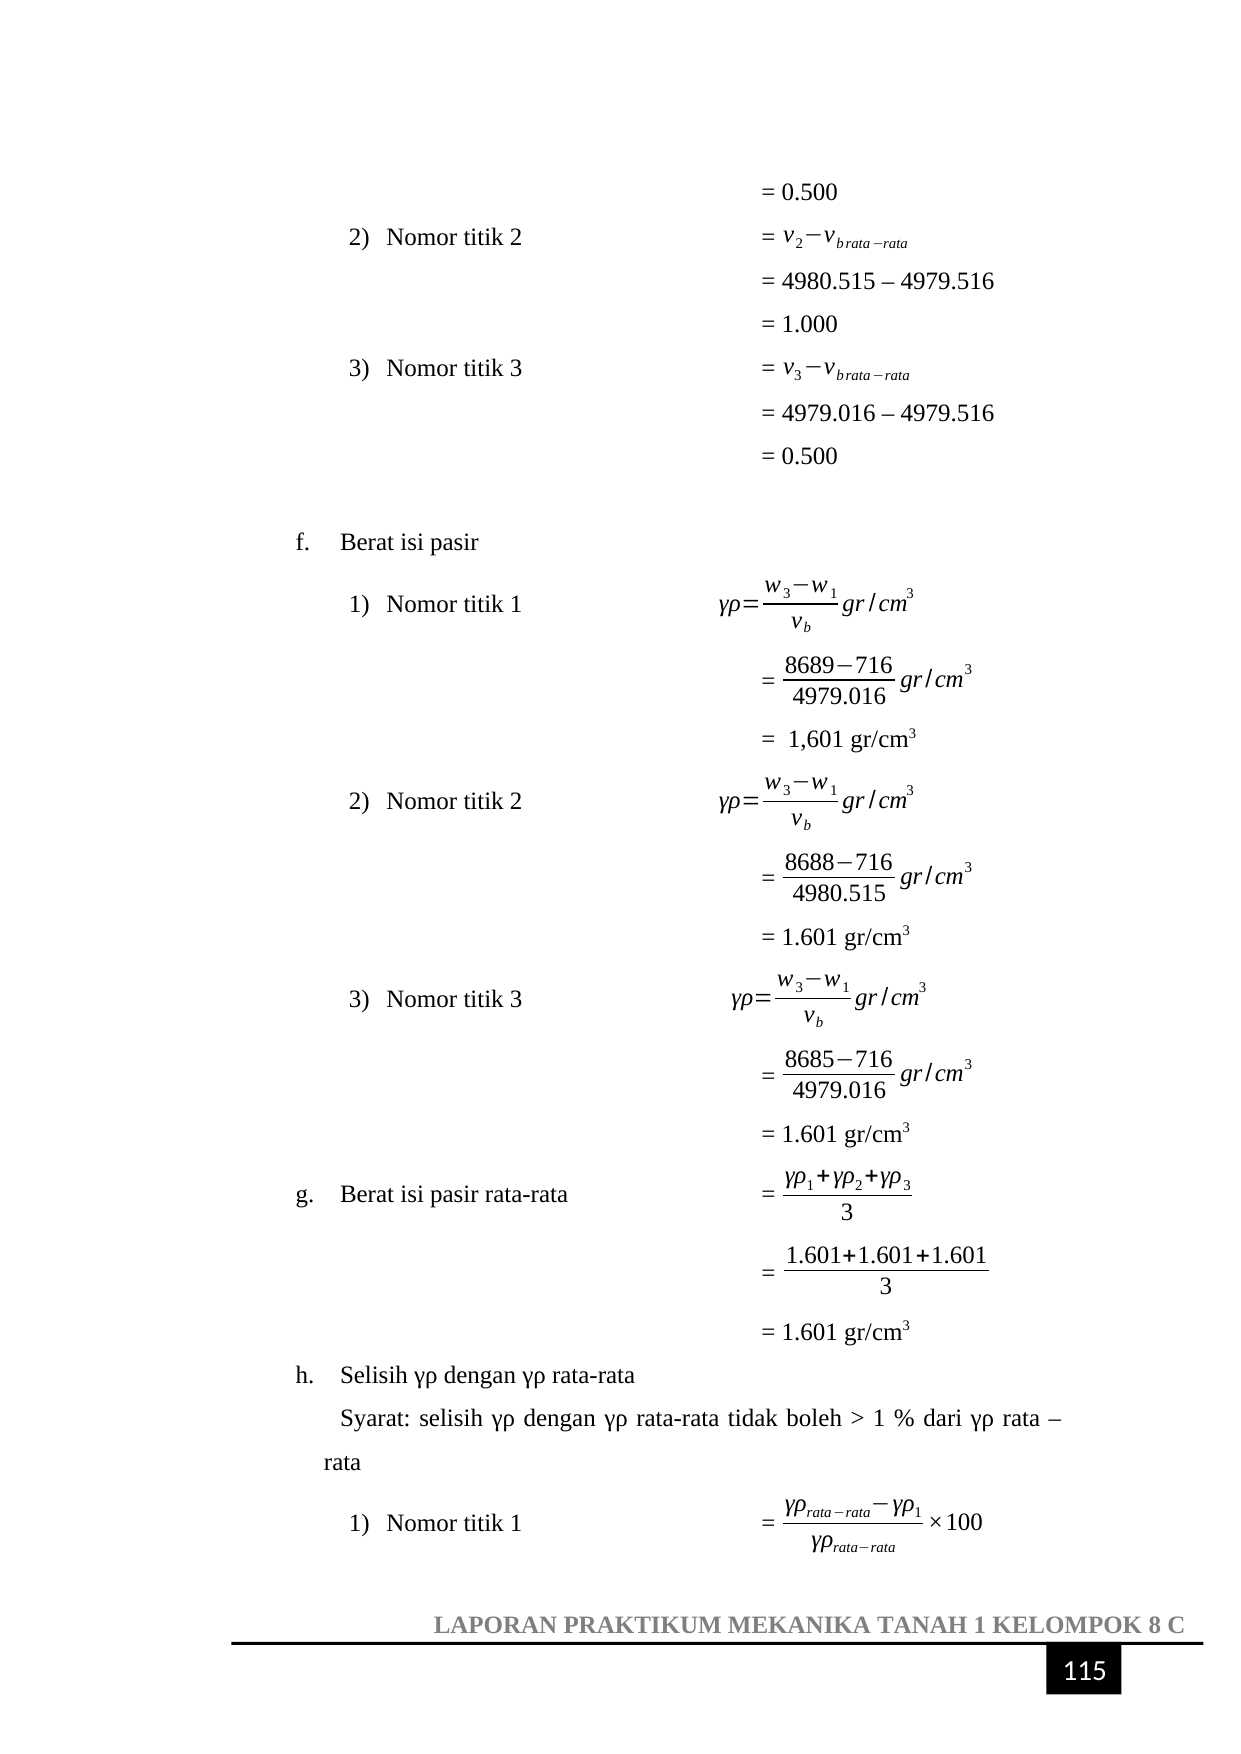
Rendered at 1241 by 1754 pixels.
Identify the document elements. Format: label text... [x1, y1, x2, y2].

list = [724, 1242, 1063, 1301]
list Berat isi pasir rata-rata = [295, 1162, 1063, 1225]
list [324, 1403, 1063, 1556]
list = 1.601 gr/cm3 [386, 1119, 1063, 1148]
list = 1.601 gr/cm3 [386, 922, 1063, 951]
list = 0.500 [686, 441, 1063, 470]
list = k 1 571ong + corong (W1) r [686, 848, 1063, 907]
list = k 1 571ong + corong (W1) r [686, 1046, 1063, 1104]
list Nomor titik 3 [349, 965, 1063, 1031]
list = k 1 571ong + corong (W1) r [686, 651, 1063, 710]
list Nomor titik 3 = [349, 352, 1063, 384]
list = 0.500 [686, 177, 1063, 206]
list Berat isi pasir [295, 527, 1063, 556]
list = 4980.515 – 4979.516 [686, 266, 1063, 295]
list Nomor titik 2 = [349, 220, 1063, 252]
list Selisih γρ dengan γρ rata-rata [295, 1360, 1063, 1389]
list Nomor titik 2 [349, 768, 1063, 834]
list = 1,601 gr/cm3 [386, 724, 1063, 753]
list = 4979.016 – 4979.516 [686, 398, 1063, 427]
list = 1.000 [686, 309, 1063, 338]
list = 1.601 gr/cm3 [311, 1317, 1063, 1346]
list Nomor titik 1 [349, 571, 1063, 637]
